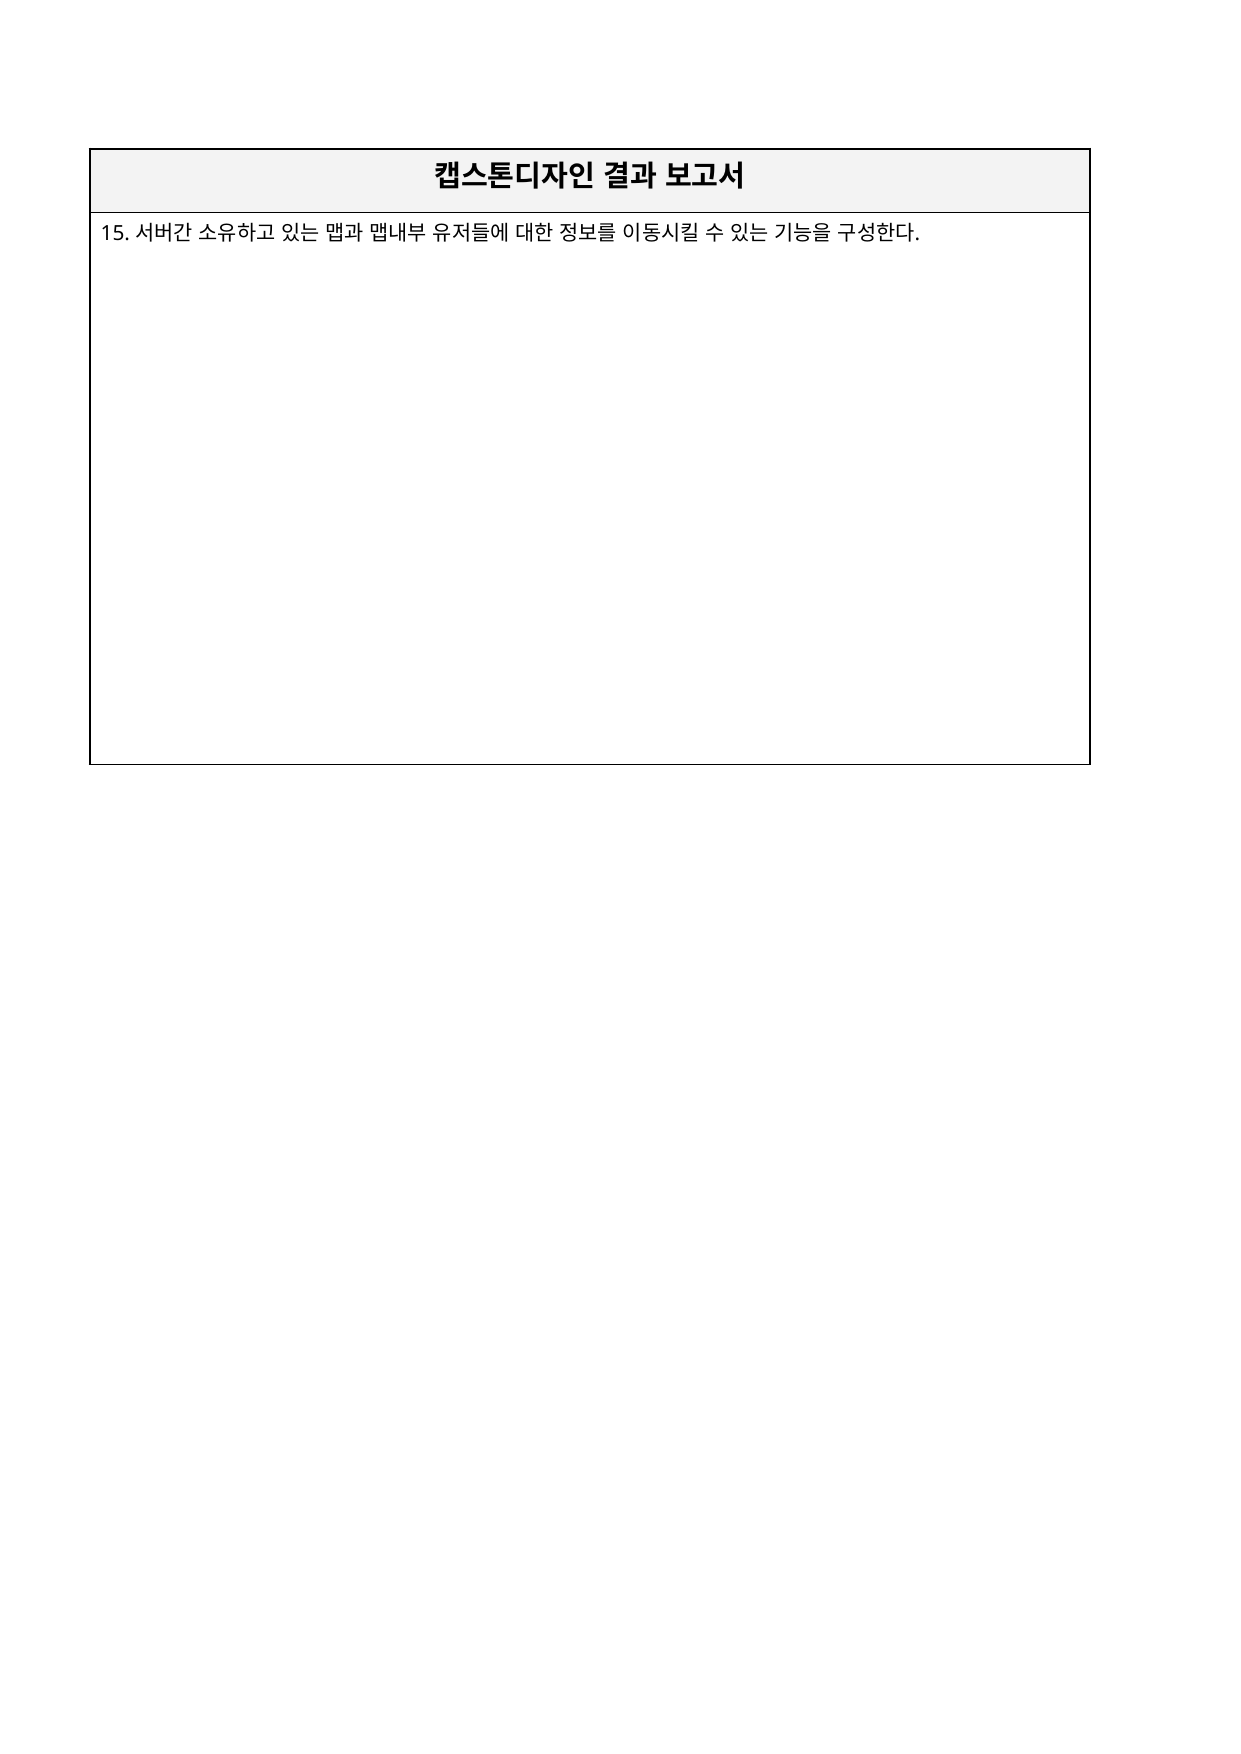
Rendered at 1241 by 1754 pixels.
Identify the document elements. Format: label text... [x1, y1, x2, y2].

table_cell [91, 213, 1089, 764]
table_header 캡스톤디자인 결과 보고서 [91, 150, 1089, 212]
